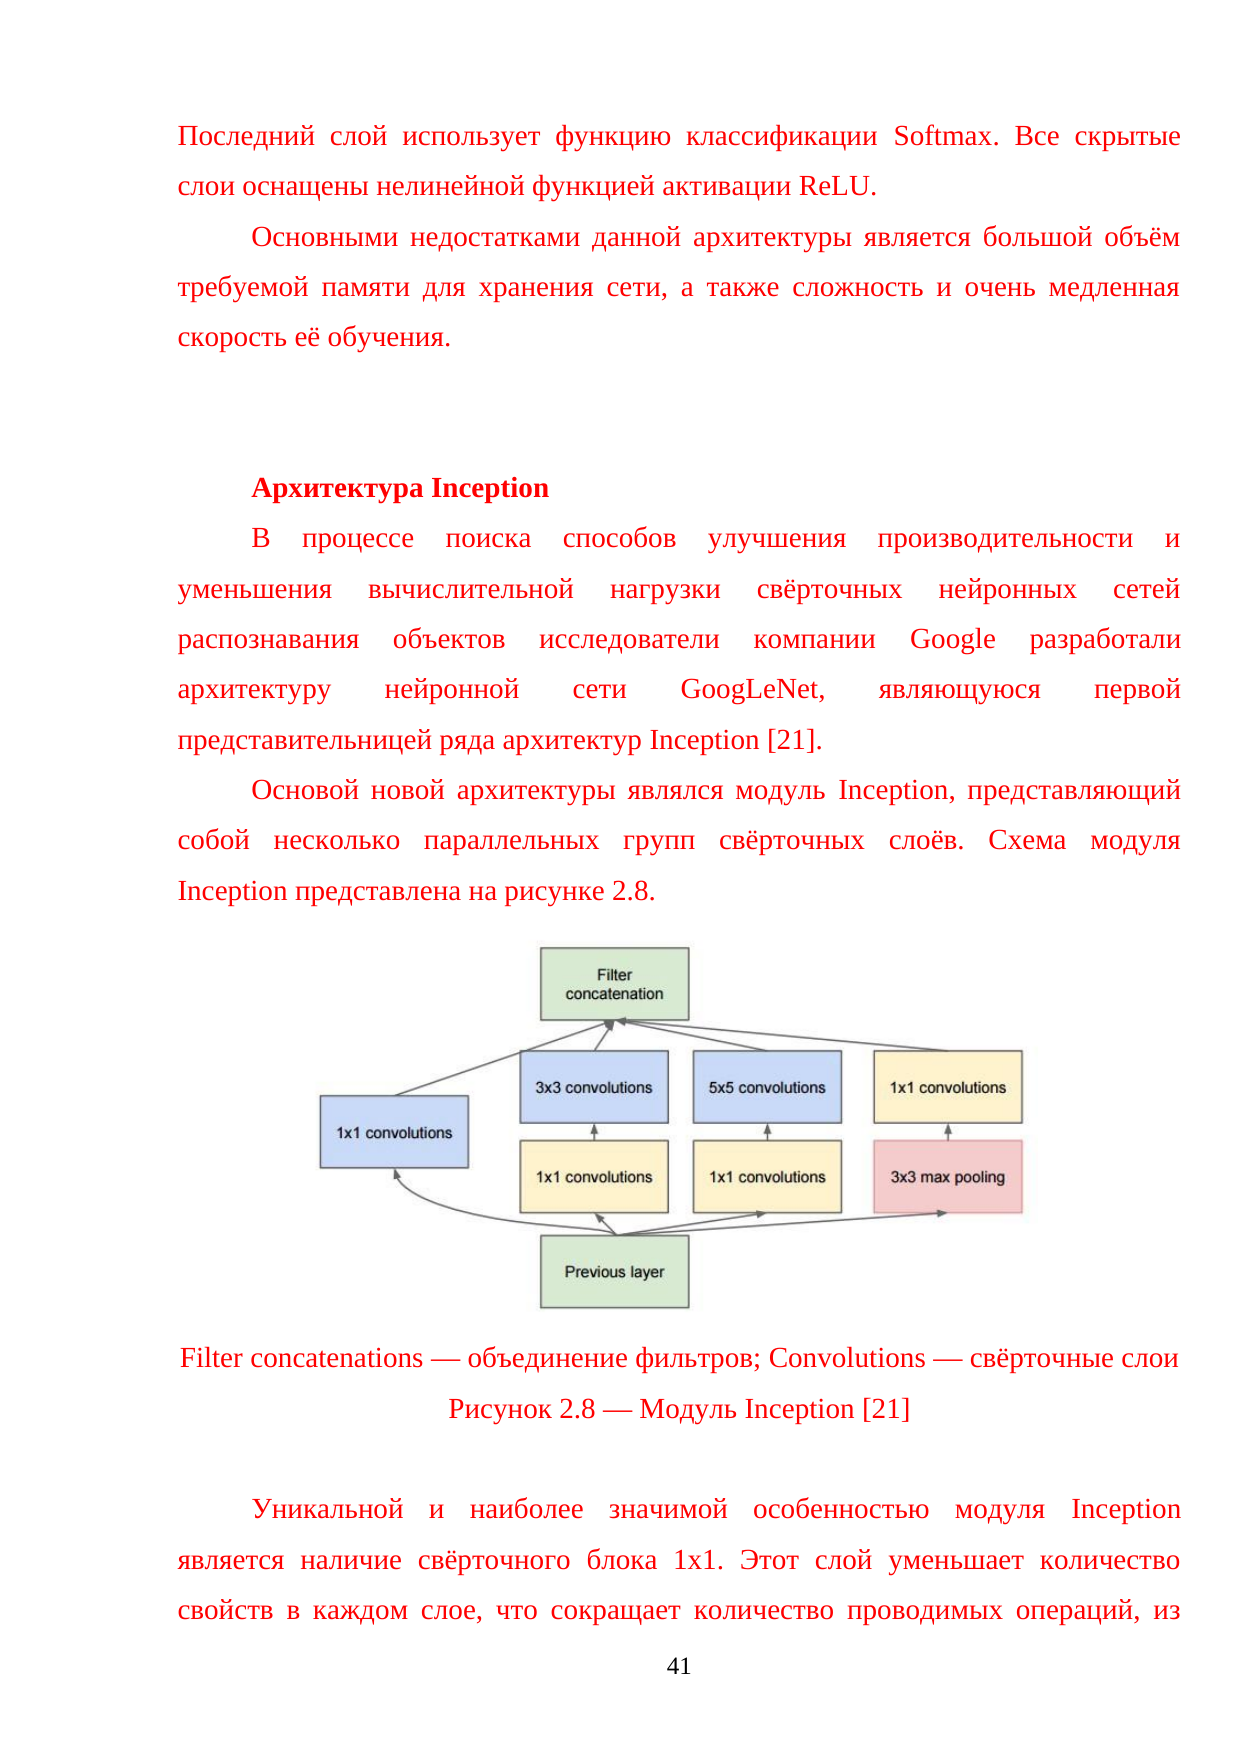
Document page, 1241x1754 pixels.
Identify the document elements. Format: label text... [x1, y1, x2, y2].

text Filter concatenations — объединение фильтров; Convolutions — свёрточные слои [177, 1341, 1181, 1374]
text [177, 1491, 1181, 1626]
picture [298, 923, 1060, 1327]
text В процессе поиска способов улучшения производительности и уменьшения вычислительной нагрузки свёрточных нейронных сетей распознавания объектов исследователи компании Google разработали архитектуру нейронной сети GoogLeNet, являющуюся первой представительницей ряда архитектур Inception [21]. [177, 521, 1181, 755]
text Архитектура Inception [177, 470, 1181, 504]
text Основными недостатками данной архитектуры является большой объём требуемой памяти для хранения сети, а также сложность и очень медленная скорость её обучения. [177, 219, 1181, 353]
text Рисунок 2.8 — Модуль Inception [21] [177, 1391, 1181, 1424]
text Основой новой архитектуры являлся модуль Inception, представляющий собой несколько параллельных групп свёрточных слоёв. Схема модуля Inception представлена на рисунке 2.8. [177, 772, 1181, 906]
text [177, 118, 1181, 202]
